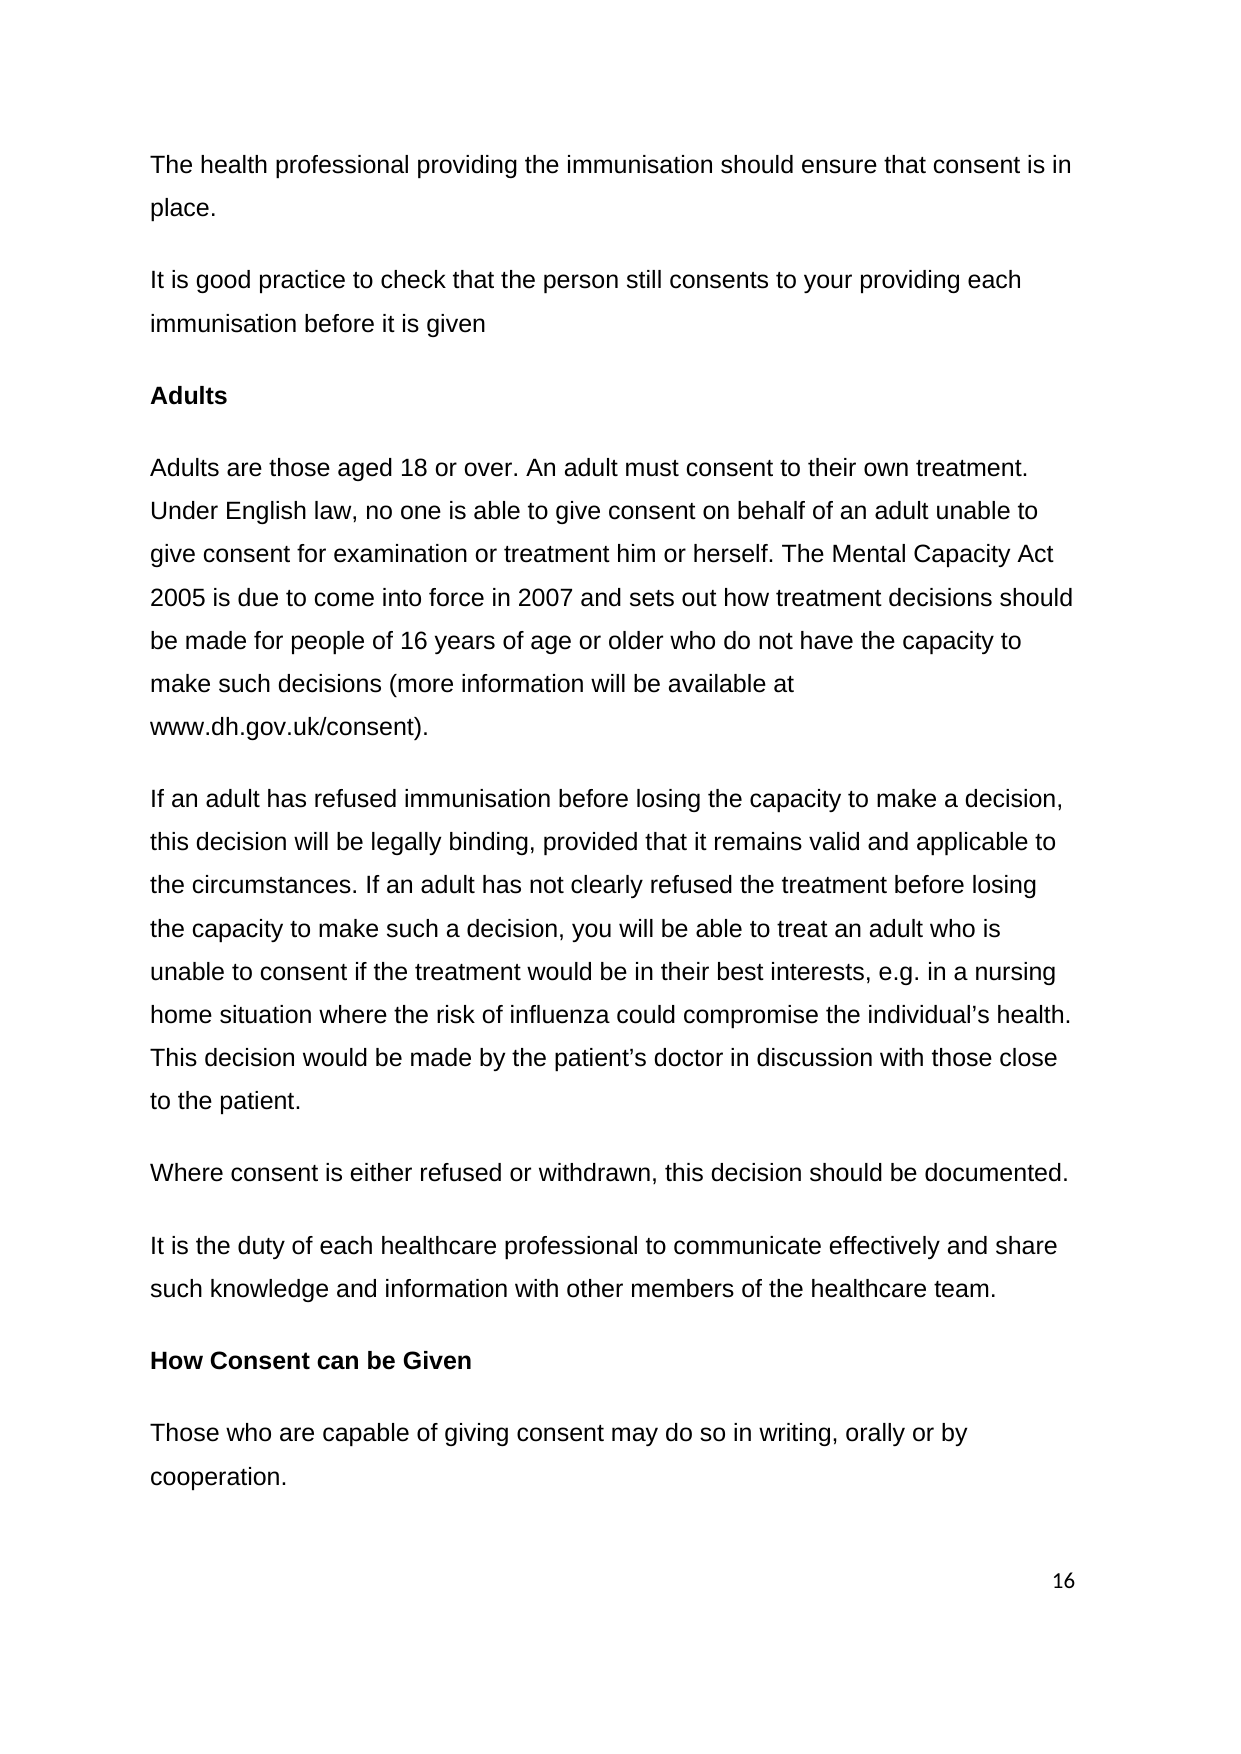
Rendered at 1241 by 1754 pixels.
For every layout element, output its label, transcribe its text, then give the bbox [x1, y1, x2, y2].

text If an adult has refused immunisation before losing the capacity to make a decision, this decision will be legally binding, provided that it remains valid and applicable to the circumstances. If an adult has not clearly refused the treatment before losing the capacity to make such a decision, you will be able to treat an adult who is unable to consent if the treatment would be in their best interests, e.g. in a nursing home situation where the risk of influenza could compromise the individual’s health. This decision would be made by the patient’s doctor in discussion with those close to the patient. [150, 784, 1075, 1115]
text Those who are capable of giving consent may do so in writing, orally or by cooperation. [150, 1418, 1075, 1490]
text Adults [150, 381, 1075, 409]
text How Consent can be Given [150, 1346, 1075, 1375]
text It is good practice to check that the person still consents to your providing each immunisation before it is given can give consent? [150, 265, 1075, 337]
text The health professional providing the immunisation should ensure that consent is in place. [150, 150, 1075, 222]
text It is the duty of each healthcare professional to communicate effectively and share such knowledge and information with other members of the healthcare team. [150, 1231, 1075, 1302]
text Where consent is either refused or withdrawn, this decision should be documented. [150, 1158, 1075, 1187]
text Adults are those aged 18 or over. An adult must consent to their own treatment. Under English law, no one is able to give consent on behalf of an adult unable to give consent for examination or treatment him or herself. The Mental Capacity Act 2005 is due to come into force in 2007 and sets out how treatment decisions should be made for people of 16 years of age or older who do not have the capacity to make such decisions (more information will be available at www.dh.gov.uk/consent). [150, 453, 1075, 741]
